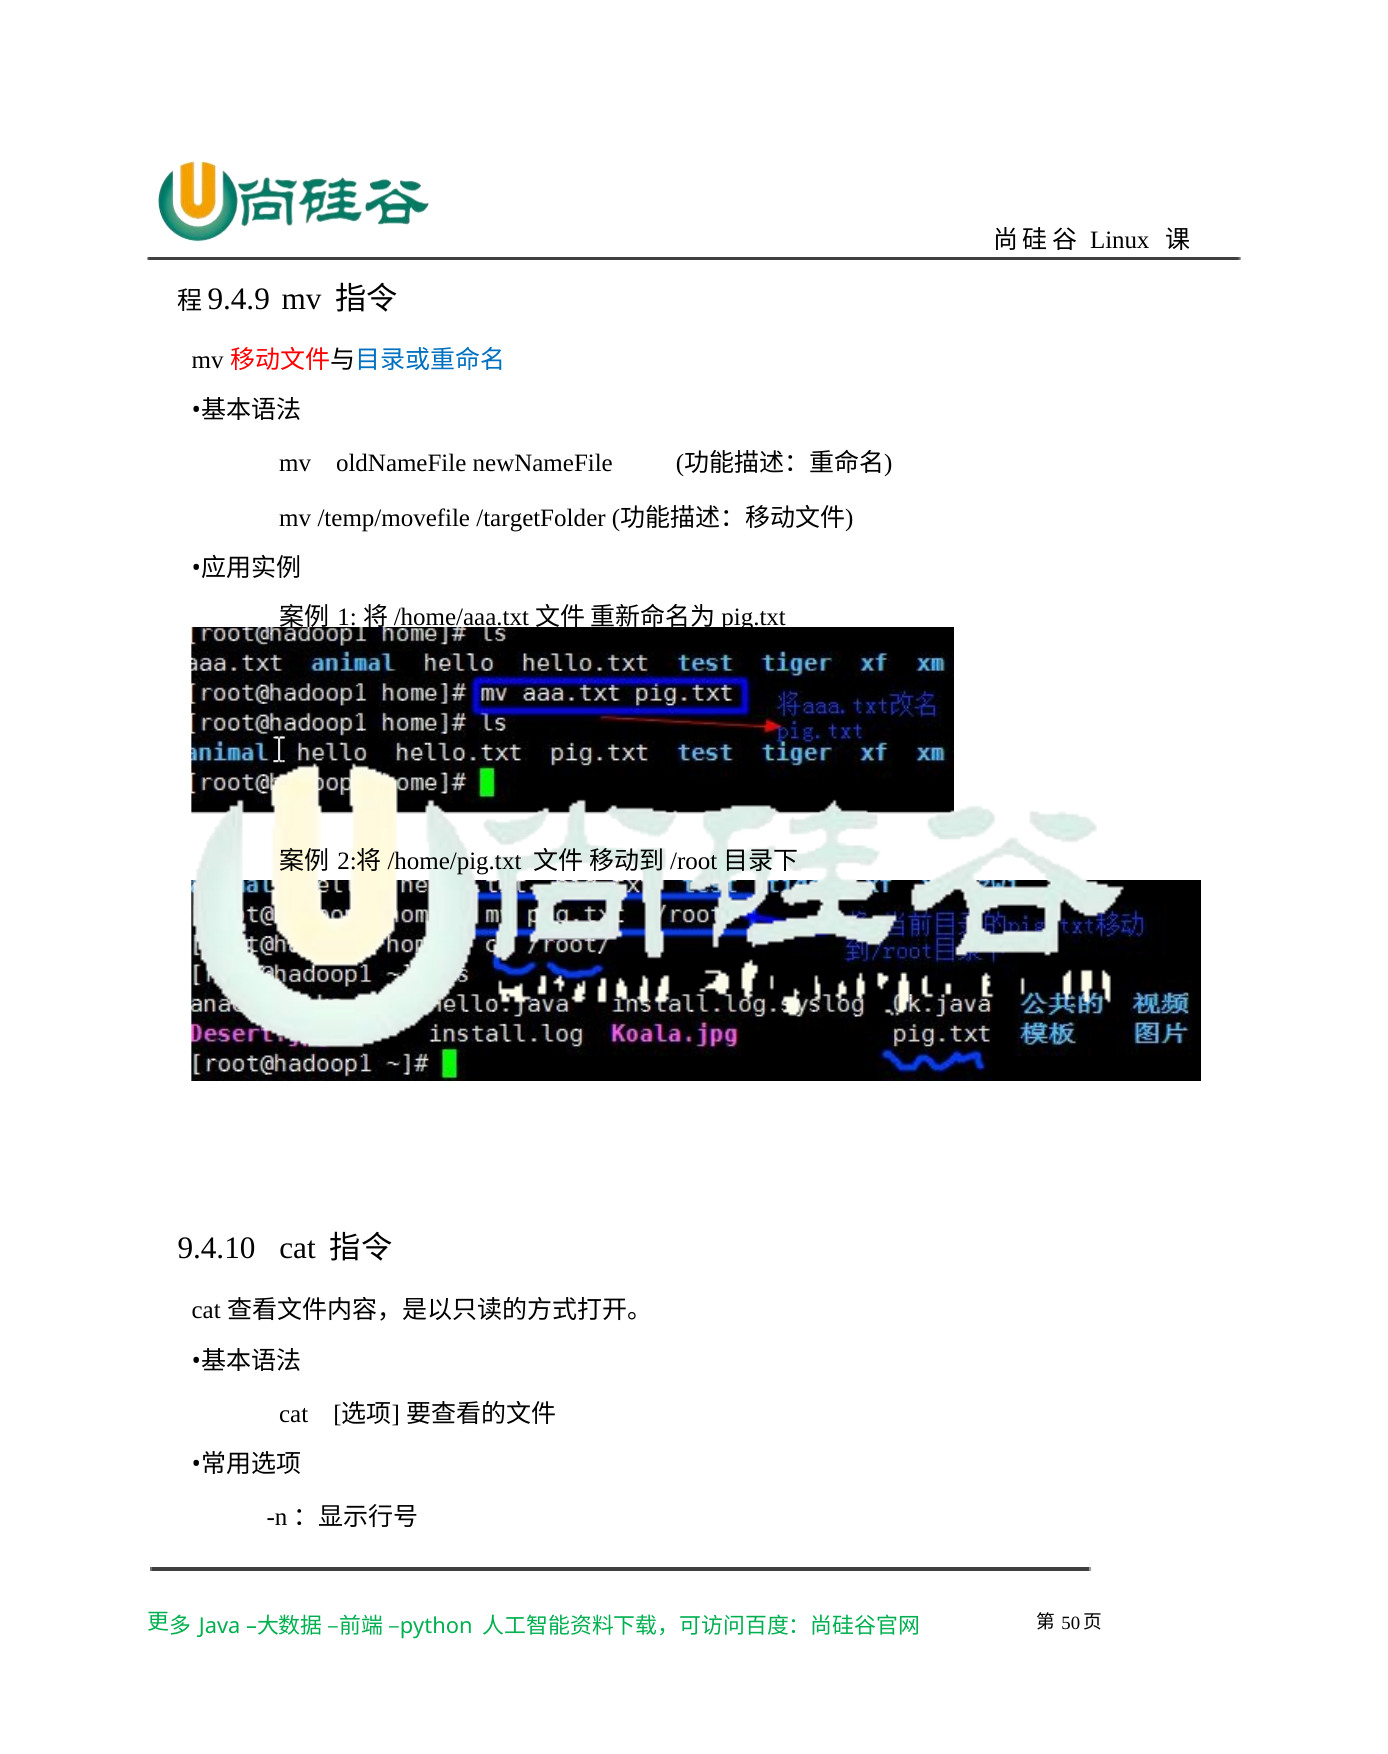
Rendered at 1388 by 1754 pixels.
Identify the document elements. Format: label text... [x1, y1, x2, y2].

text •基本语法 [191, 1344, 1335, 1376]
text 案例1: 将 /home/aaa.txt 文件 重新命名为 pig.txt [279, 600, 1335, 632]
text mv 移动文件与目录或重命名 [191, 339, 1335, 375]
text 更多Java –大数据 –前端 –python人工智能资料下载，可访问百度：尚硅谷官网 第50页 [148, 1603, 1335, 1641]
picture [147, 627, 1239, 1089]
text 案例2:将 /home/pig.txt 文件 移动到 /root 目录下 [279, 844, 1335, 875]
text cat 查看文件内容，是以只读的方式打开。 [191, 1290, 1335, 1326]
text cat [选项] 要查看的文件 [279, 1393, 1335, 1429]
text •常用选项 [191, 1448, 1335, 1479]
text mv /temp/movefile /targetFolder (功能描述：移动文件) [279, 497, 1335, 533]
text •基本语法 [191, 394, 1335, 425]
text mv oldNameFile newNameFile (功能描述：重命名) [279, 442, 1335, 479]
picture [150, 1567, 1092, 1571]
text 尚硅谷Linux 课程9.4.9 mv指令 [177, 200, 1190, 321]
text 9.4.10 cat指令 [177, 1222, 1335, 1267]
text -n ：显示行号 [266, 1497, 1335, 1533]
picture [147, 153, 436, 249]
text •应用实例 [191, 552, 1335, 583]
